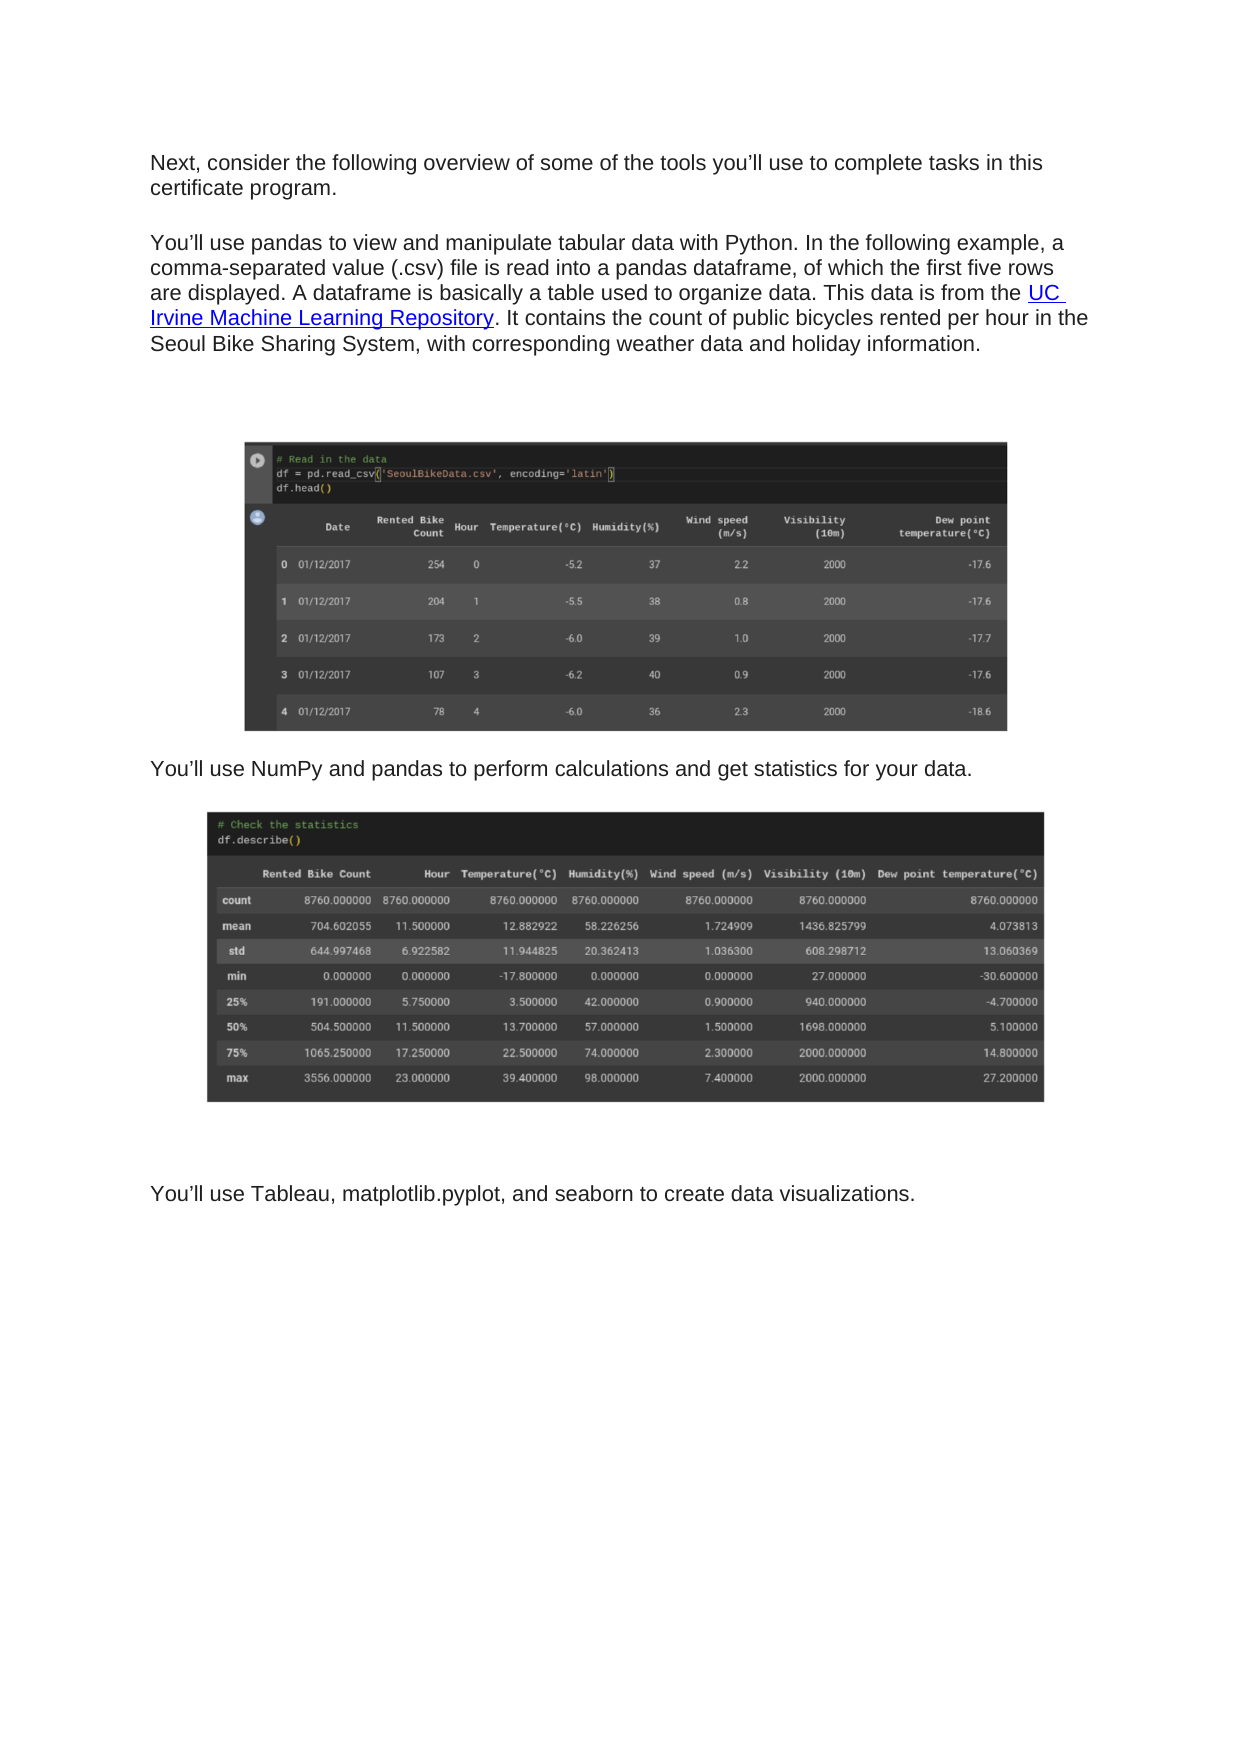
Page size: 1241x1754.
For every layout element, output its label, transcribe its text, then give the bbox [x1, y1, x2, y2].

text You’ll use Tableau, matplotlib.pyplot, and seaborn to create data visualizations. [150, 1181, 1090, 1206]
text You’ll use NumPy and pandas to perform calculations and get statistics for your data. [150, 756, 1090, 781]
text Next, consider the following overview of some of the tools you’ll use to complete tasks in this certificate program. [150, 150, 1090, 200]
text You’ll use pandas to view and manipulate tabular data with Python. In the following example, a comma-separated value (.csv) file is read into a pandas dataframe, of which the first five rows are displayed. A dataframe is basically a table used to organize data. This data is from the UC Irvine Machine Learning Repository. It contains the count of public bicycles rented per hour in the Seoul Bike Sharing System, with corresponding weather data and holiday information. [150, 229, 1090, 356]
picture [150, 810, 1091, 1105]
picture [150, 439, 1091, 734]
